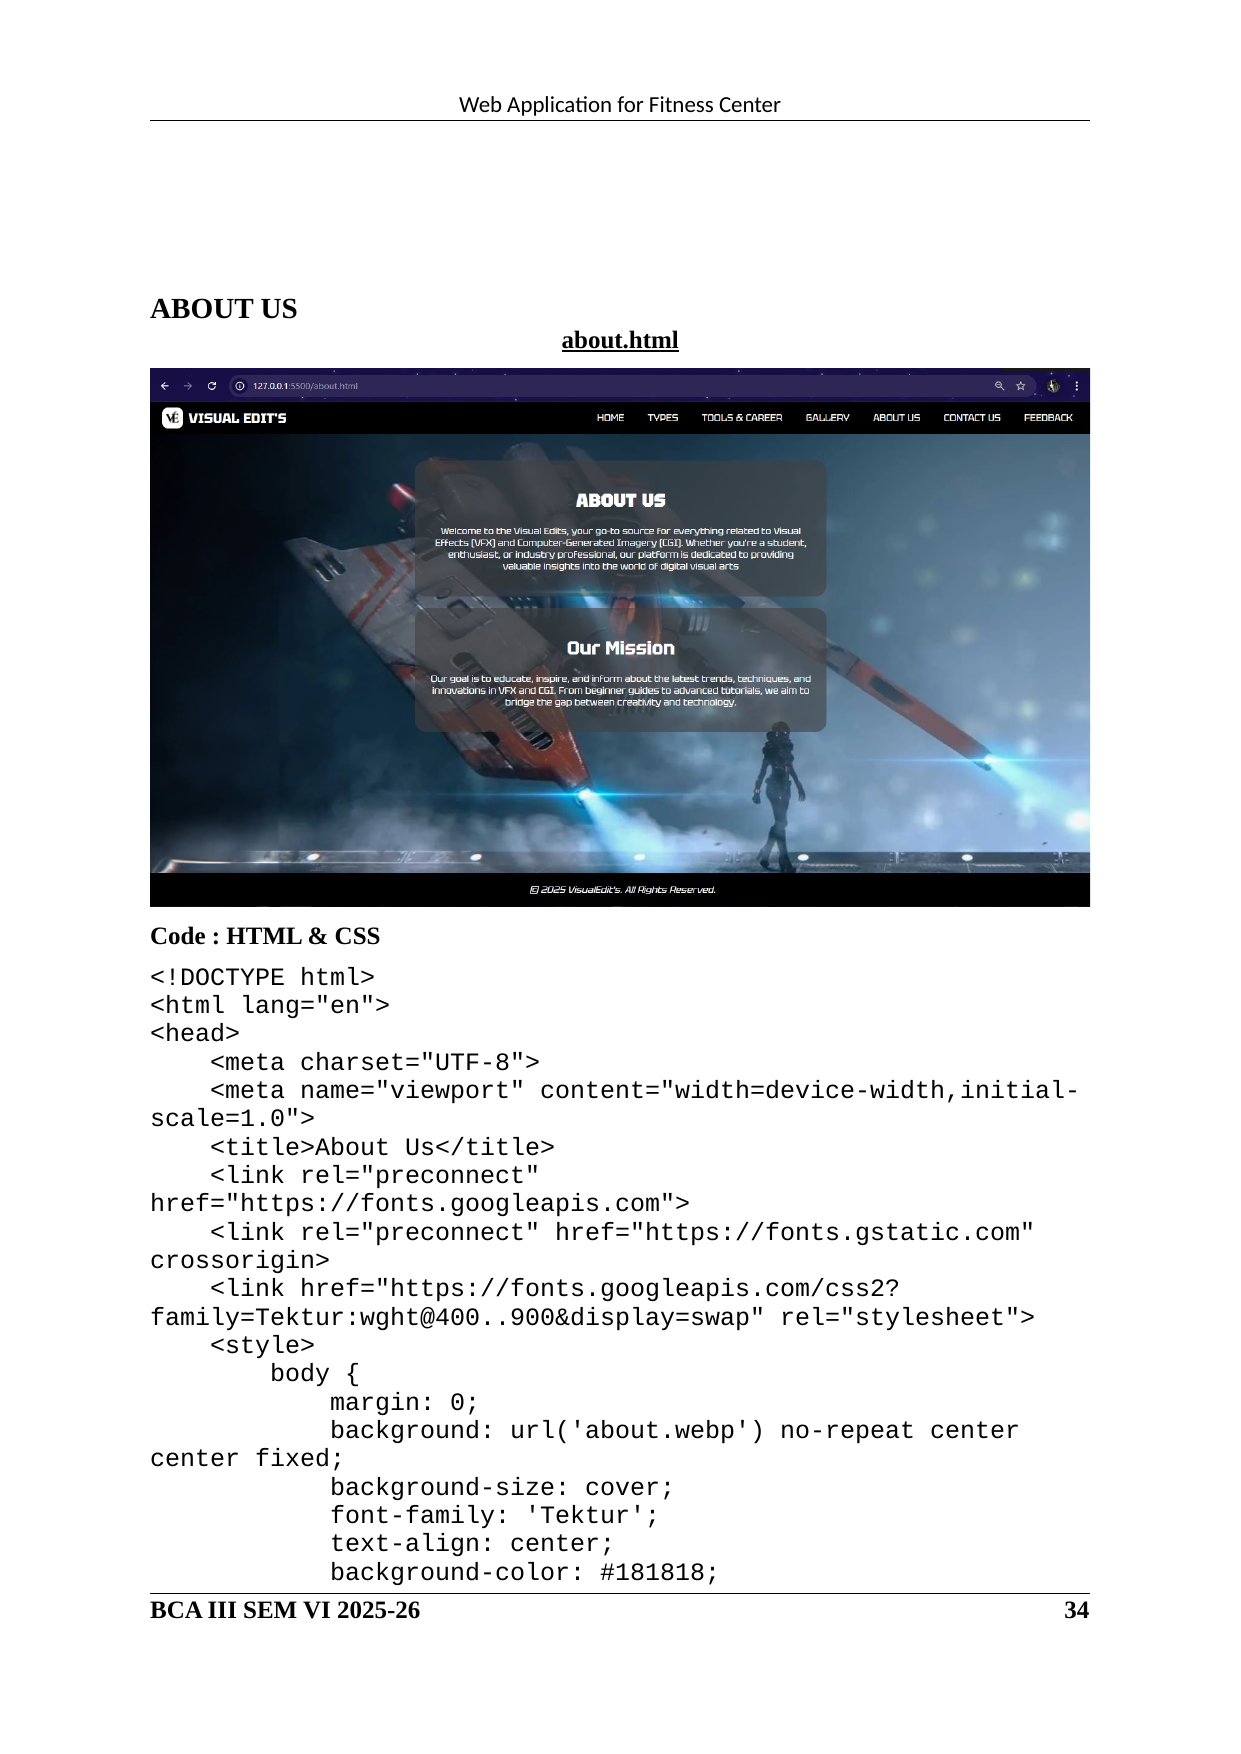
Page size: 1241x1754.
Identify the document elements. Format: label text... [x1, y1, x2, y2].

text <link rel="preconnect" href="https://fonts.gstatic.com" crossorigin> [150, 1219, 1090, 1276]
text text-align: center; [150, 1531, 1090, 1559]
text font-family: 'Tektur'; [150, 1502, 1090, 1531]
picture [150, 368, 1091, 907]
text margin: 0; [150, 1389, 1090, 1417]
text Code : HTML & CSS [150, 921, 1090, 950]
text background: url('about.webp') no-repeat center center fixed; [150, 1417, 1090, 1474]
text <meta name="viewport" content="width=device-width,initial-scale=1.0"> [150, 1077, 1090, 1134]
text about.html [150, 325, 1090, 354]
text <link rel="preconnect" href="https://fonts.googleapis.com"> [150, 1162, 1090, 1219]
text body { [150, 1361, 1090, 1389]
text <!DOCTYPE html> [150, 964, 1090, 992]
text <html lang="en"> [150, 992, 1090, 1021]
text <head> [150, 1021, 1090, 1049]
text ABOUT US [150, 292, 1090, 325]
text <link href="https://fonts.googleapis.com/css2?family=Tektur:wght@400..900&display=swap" rel="stylesheet"> [150, 1276, 1090, 1332]
text background-size: cover; [150, 1474, 1090, 1502]
text background-color: #181818; [150, 1559, 1090, 1587]
text <style> [150, 1332, 1090, 1361]
text <meta charset="UTF-8"> [150, 1049, 1090, 1077]
text <title>About Us</title> [150, 1134, 1090, 1162]
